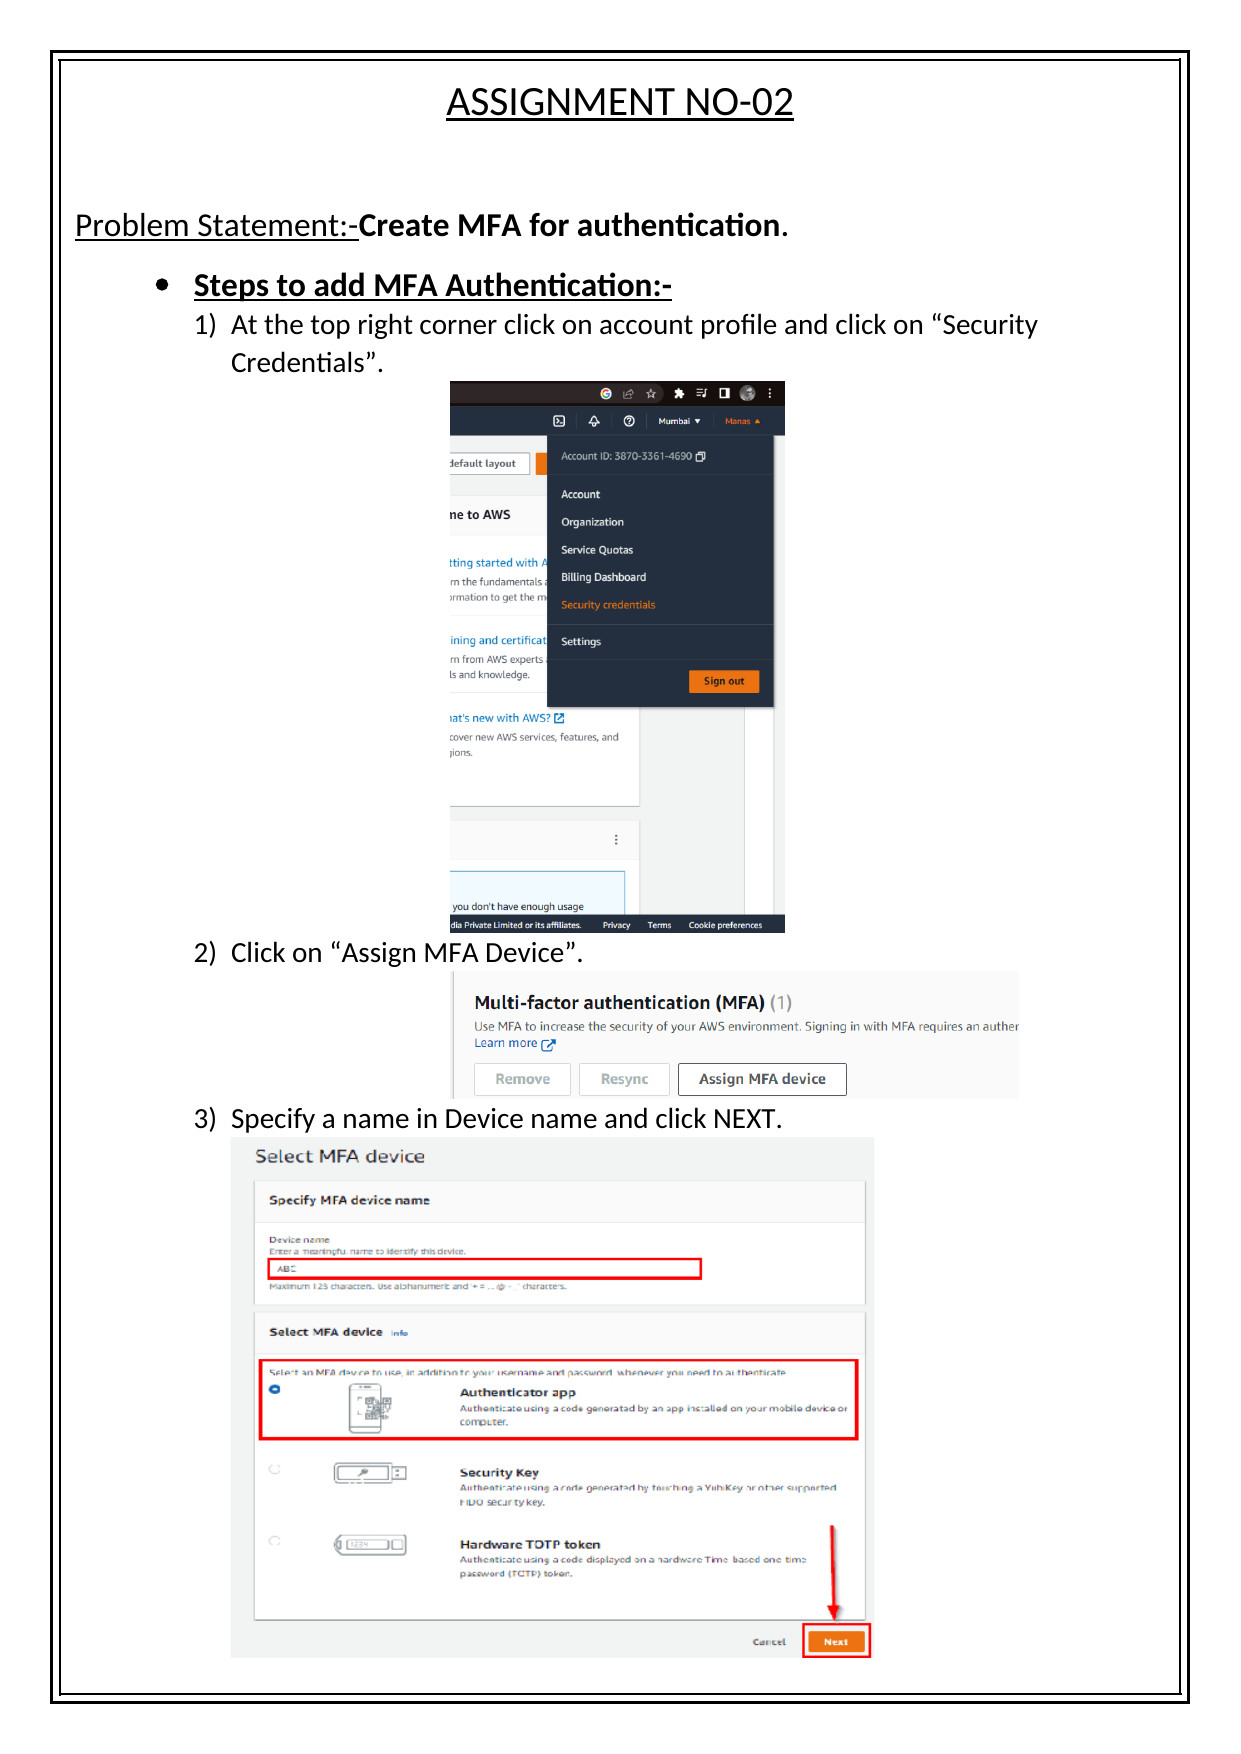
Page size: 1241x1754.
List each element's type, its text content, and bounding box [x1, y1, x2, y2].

list Click on “Assign MFA Device”. [193, 934, 1165, 969]
list At the top right corner click on account profile and click on “Security Credentials”. [193, 306, 1165, 379]
text ASSIGNMENT NO-02 [75, 75, 1165, 126]
list Steps to add MFA Authentication:- [156, 264, 1165, 304]
text Problem Statement:-Create MFA for authentication. [75, 204, 1165, 245]
picture [230, 1137, 875, 1658]
list Specify a name in Device name and click NEXT. [193, 1100, 1165, 1135]
picture [450, 381, 786, 933]
picture [450, 971, 1019, 1099]
